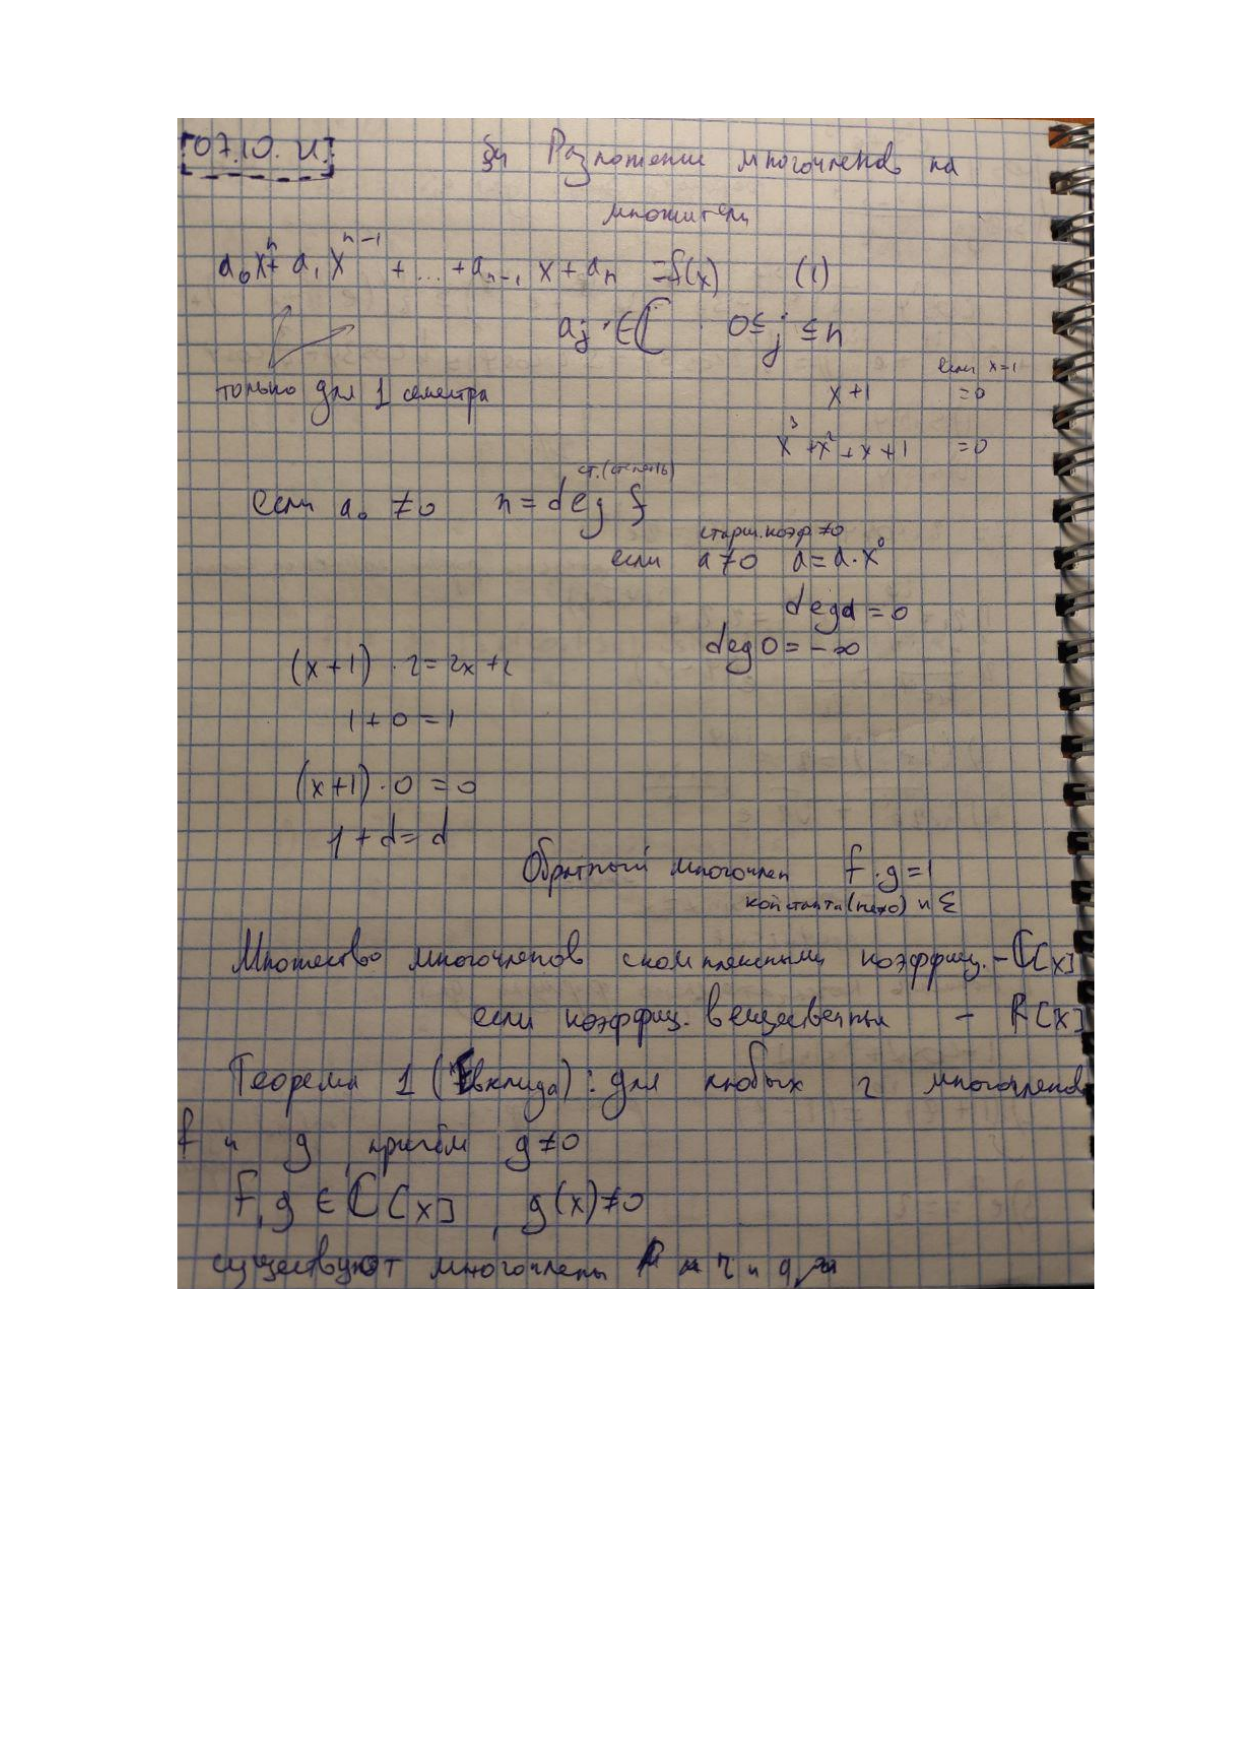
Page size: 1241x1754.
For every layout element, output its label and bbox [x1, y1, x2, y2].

picture [177, 118, 1095, 1289]
